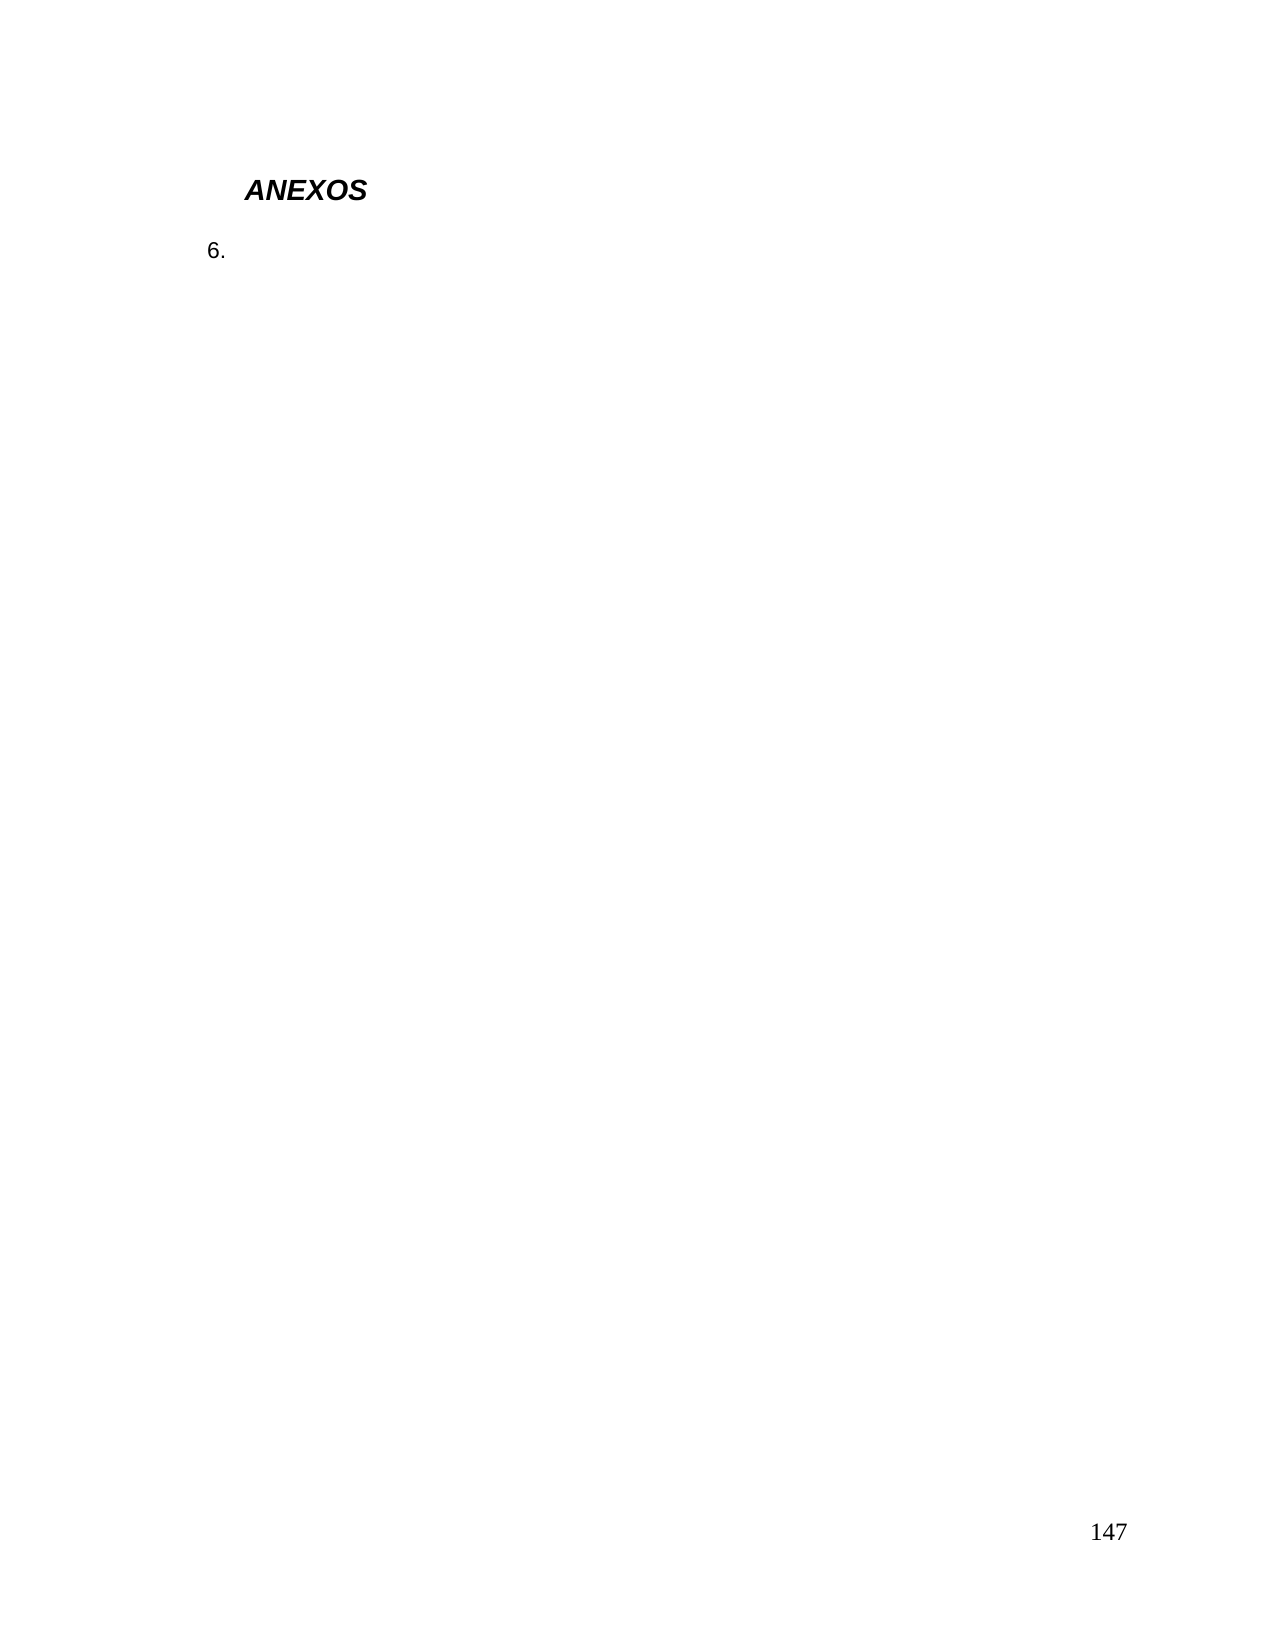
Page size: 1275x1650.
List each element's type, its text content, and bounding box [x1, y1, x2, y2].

subtitle ANEXOS [244, 173, 1127, 206]
